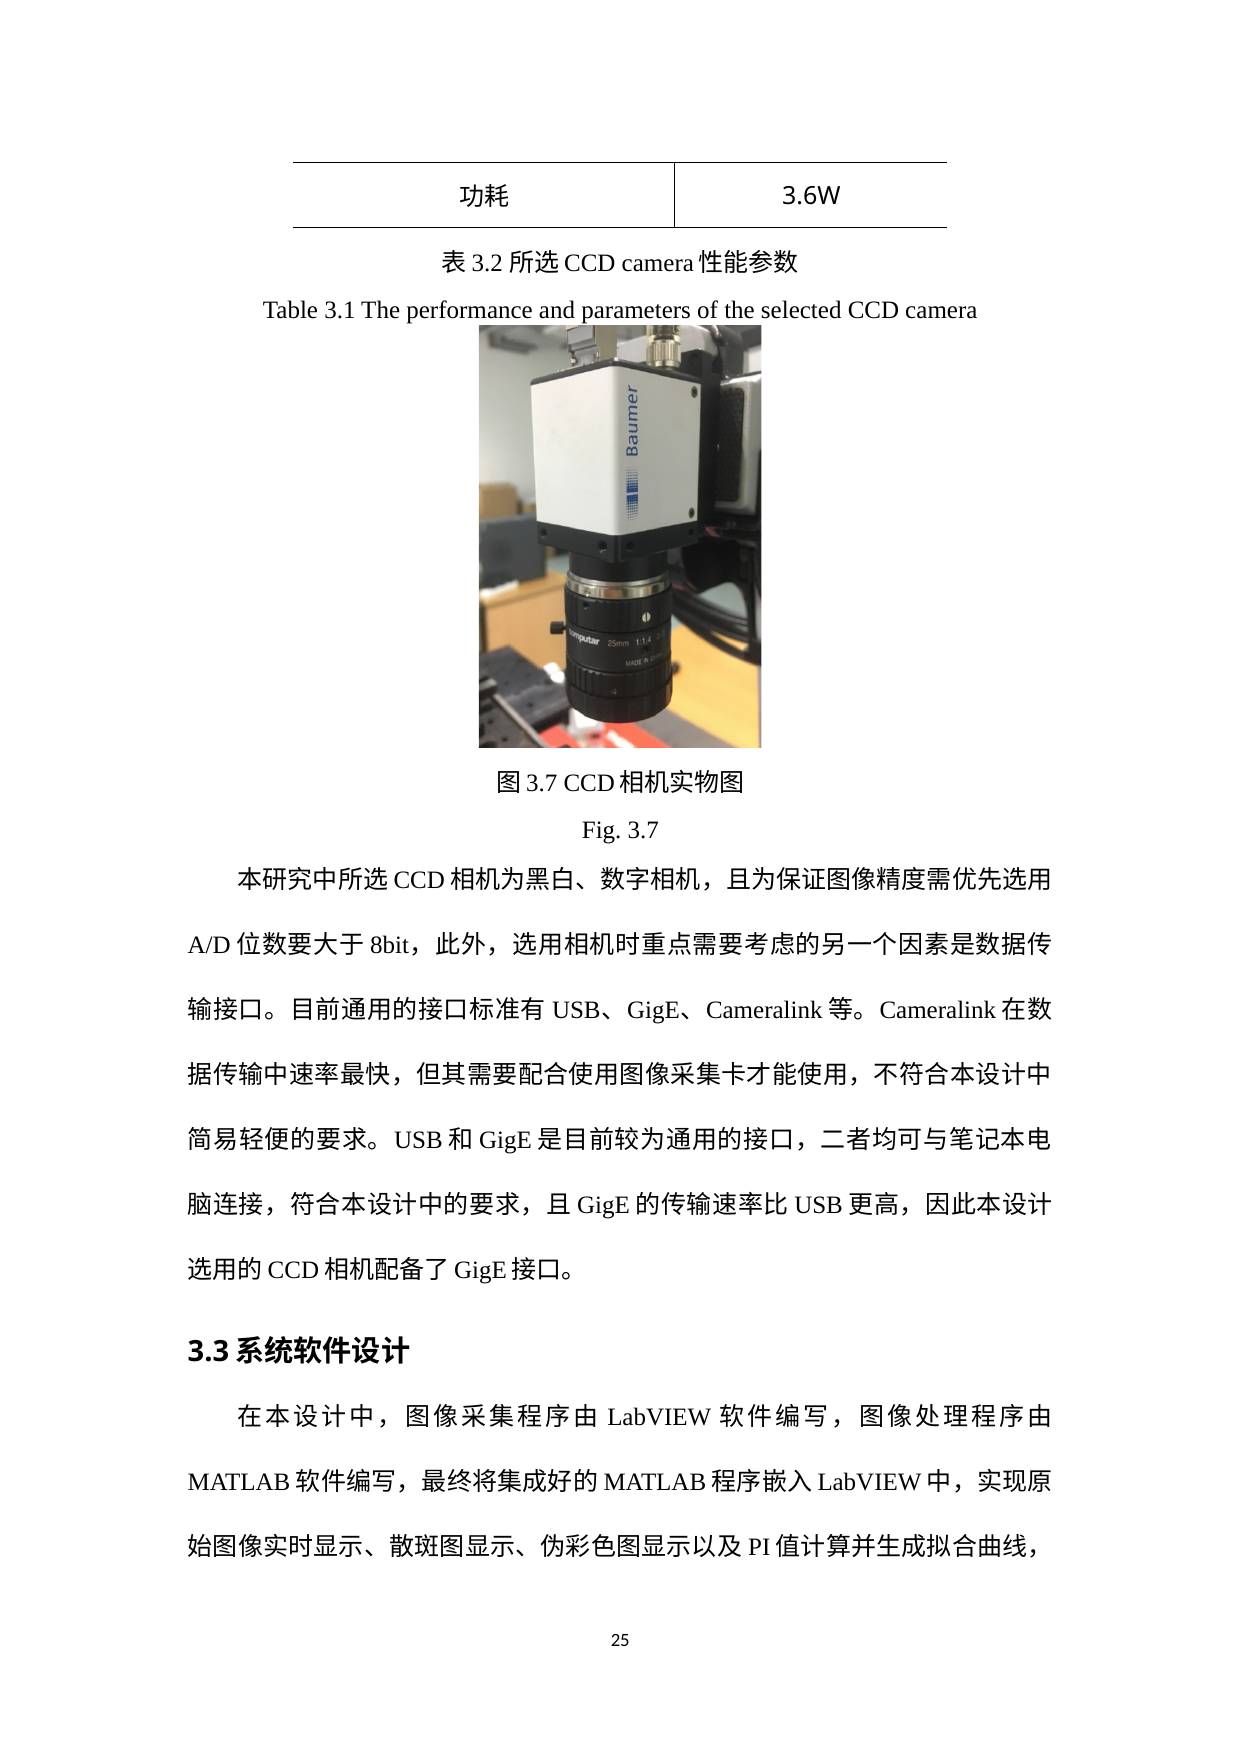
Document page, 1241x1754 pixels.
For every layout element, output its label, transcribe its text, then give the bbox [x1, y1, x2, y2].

text 表3.2 所选CCD camera性能参数 [187, 228, 1053, 293]
text 本研究中所选CCD相机为黑白、数字相机，且为保证图像精度需优先选用A/D位数要大于8bit，此外，选用相机时重点需要考虑的另一个因素是数据传输接口。目前通用的接口标准有USB、GigE、Cameralink等。Cameralink在数据传输中速率最快，但其需要配合使用图像采集卡才能使用，不符合本设计中简易轻便的要求。USB和GigE是目前较为通用的接口，二者均可与笔记本电脑连接，符合本设计中的要求，且GigE的传输速率比USB更高，因此本设计选用的CCD相机配备了GigE接口。 [187, 846, 1053, 1301]
table_cell 功耗 [293, 163, 674, 227]
text Table 3.1 The performance and parameters of the selected CCD camera [187, 293, 1053, 326]
text Fig. 3.7 [187, 813, 1053, 846]
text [187, 1382, 1053, 1577]
text 3.3系统软件设计 [187, 1317, 1053, 1382]
picture [478, 325, 762, 748]
text 图3.7 CCD相机实物图 [187, 748, 1053, 813]
table_cell 3.6W [675, 163, 947, 227]
